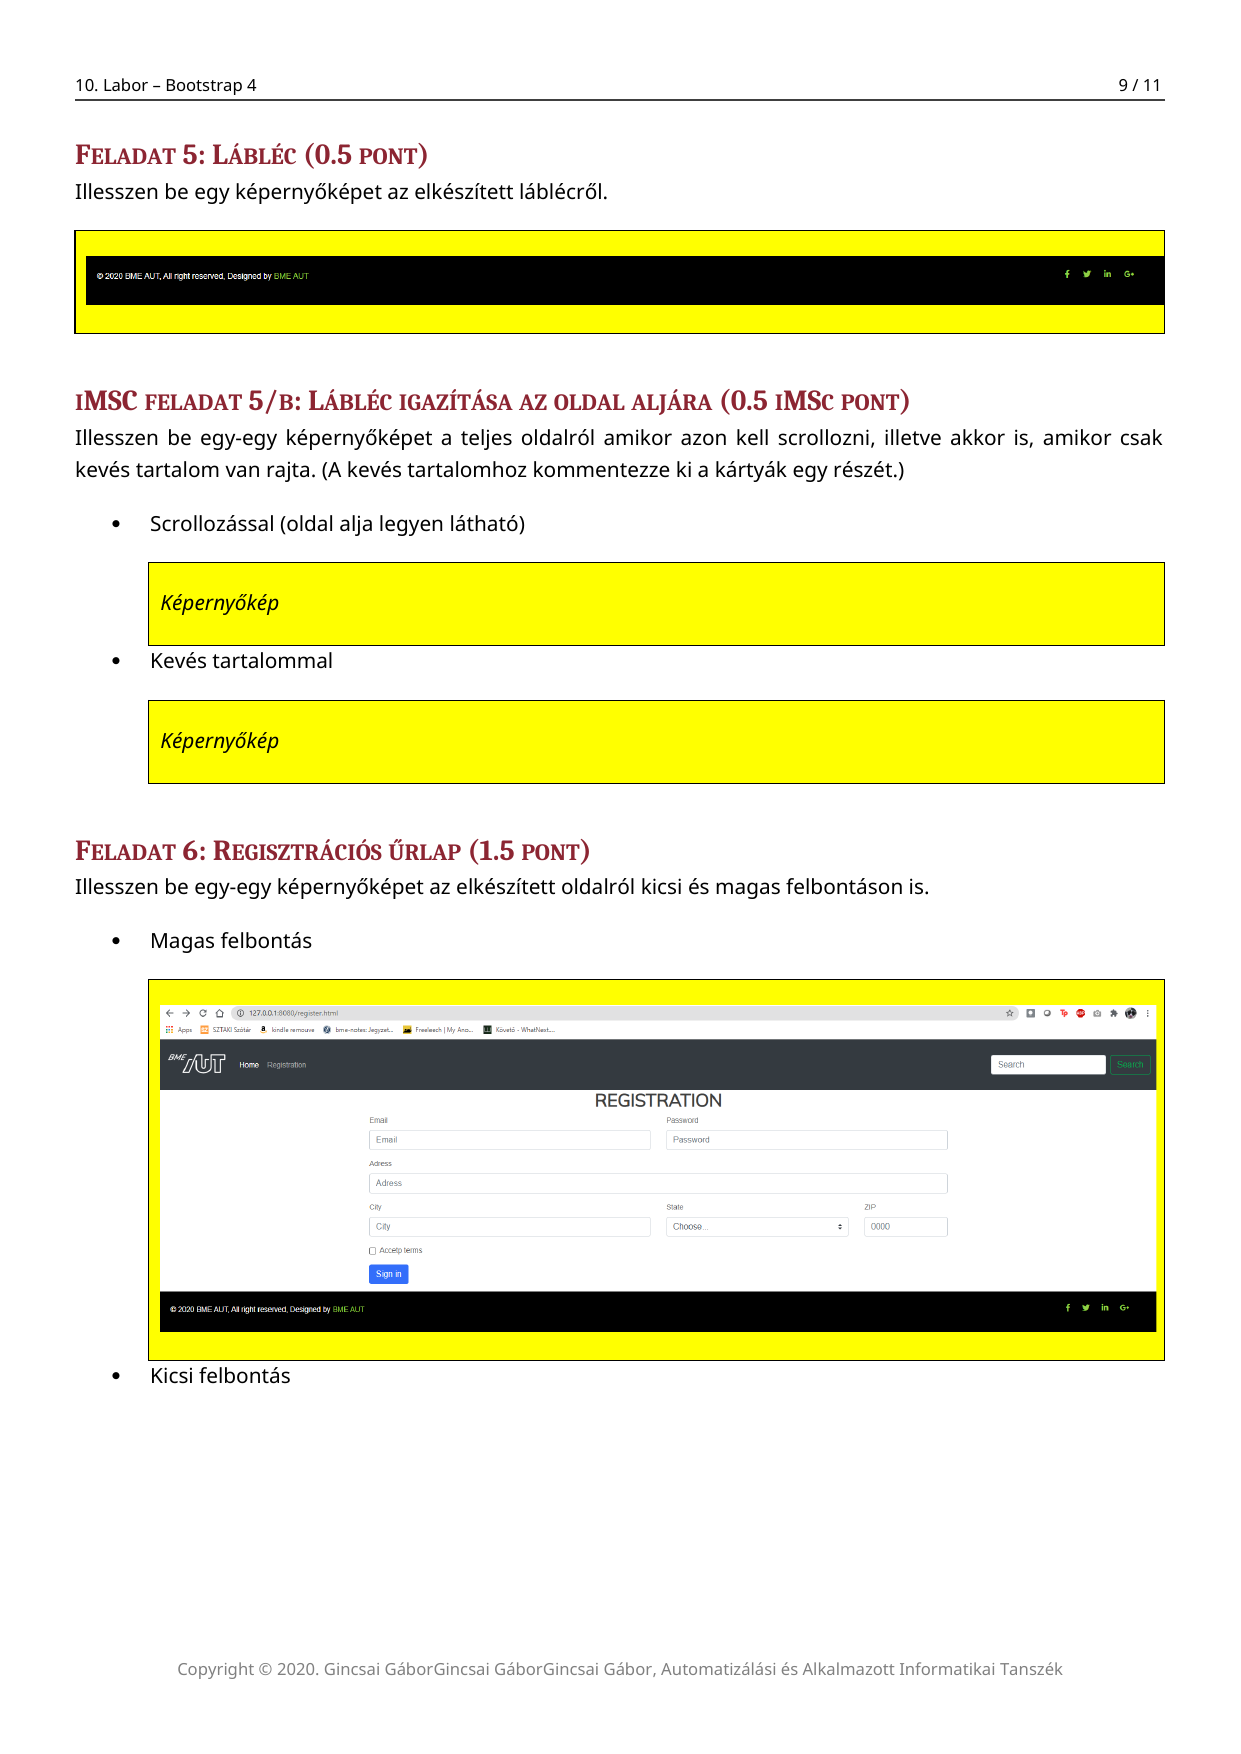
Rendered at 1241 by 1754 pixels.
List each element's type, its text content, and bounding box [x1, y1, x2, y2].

text Illesszen be egy-egy képernyőképet a teljes oldalról amikor azon kell scrollozni, illetve akkor is, amikor csak kevés tartalom van rajta. (A kevés tartalomhoz kommentezze ki a kártyák egy részét.) [75, 423, 1165, 484]
subtitle Feladat 6: Regisztrációs űrlap (1.5 pont) [75, 834, 1165, 867]
picture [86, 256, 1165, 305]
table_header [76, 231, 1164, 333]
table_header Képernyőkép [149, 701, 1164, 783]
list Scrollozással (oldal alja legyen látható) [112, 509, 1165, 537]
text Illesszen be egy képernyőképet az elkészített láblécről. [75, 177, 1165, 205]
subtitle Feladat 5: Lábléc (0.5 pont) [75, 138, 1165, 172]
subtitle iMSC feladat 5/b: Lábléc igazítása az oldal aljára (0.5 iMSc pont) [75, 384, 1165, 418]
list Kevés tartalommal [112, 646, 1165, 675]
picture [160, 1005, 1157, 1332]
text Illesszen be egy-egy képernyőképet az elkészített oldalról kicsi és magas felbontáson is. [75, 872, 1165, 901]
list Magas felbontás [112, 926, 1165, 954]
list Kicsi felbontás [112, 1361, 1165, 1389]
table_header [149, 980, 1164, 1360]
table_header Képernyőkép [149, 563, 1164, 645]
